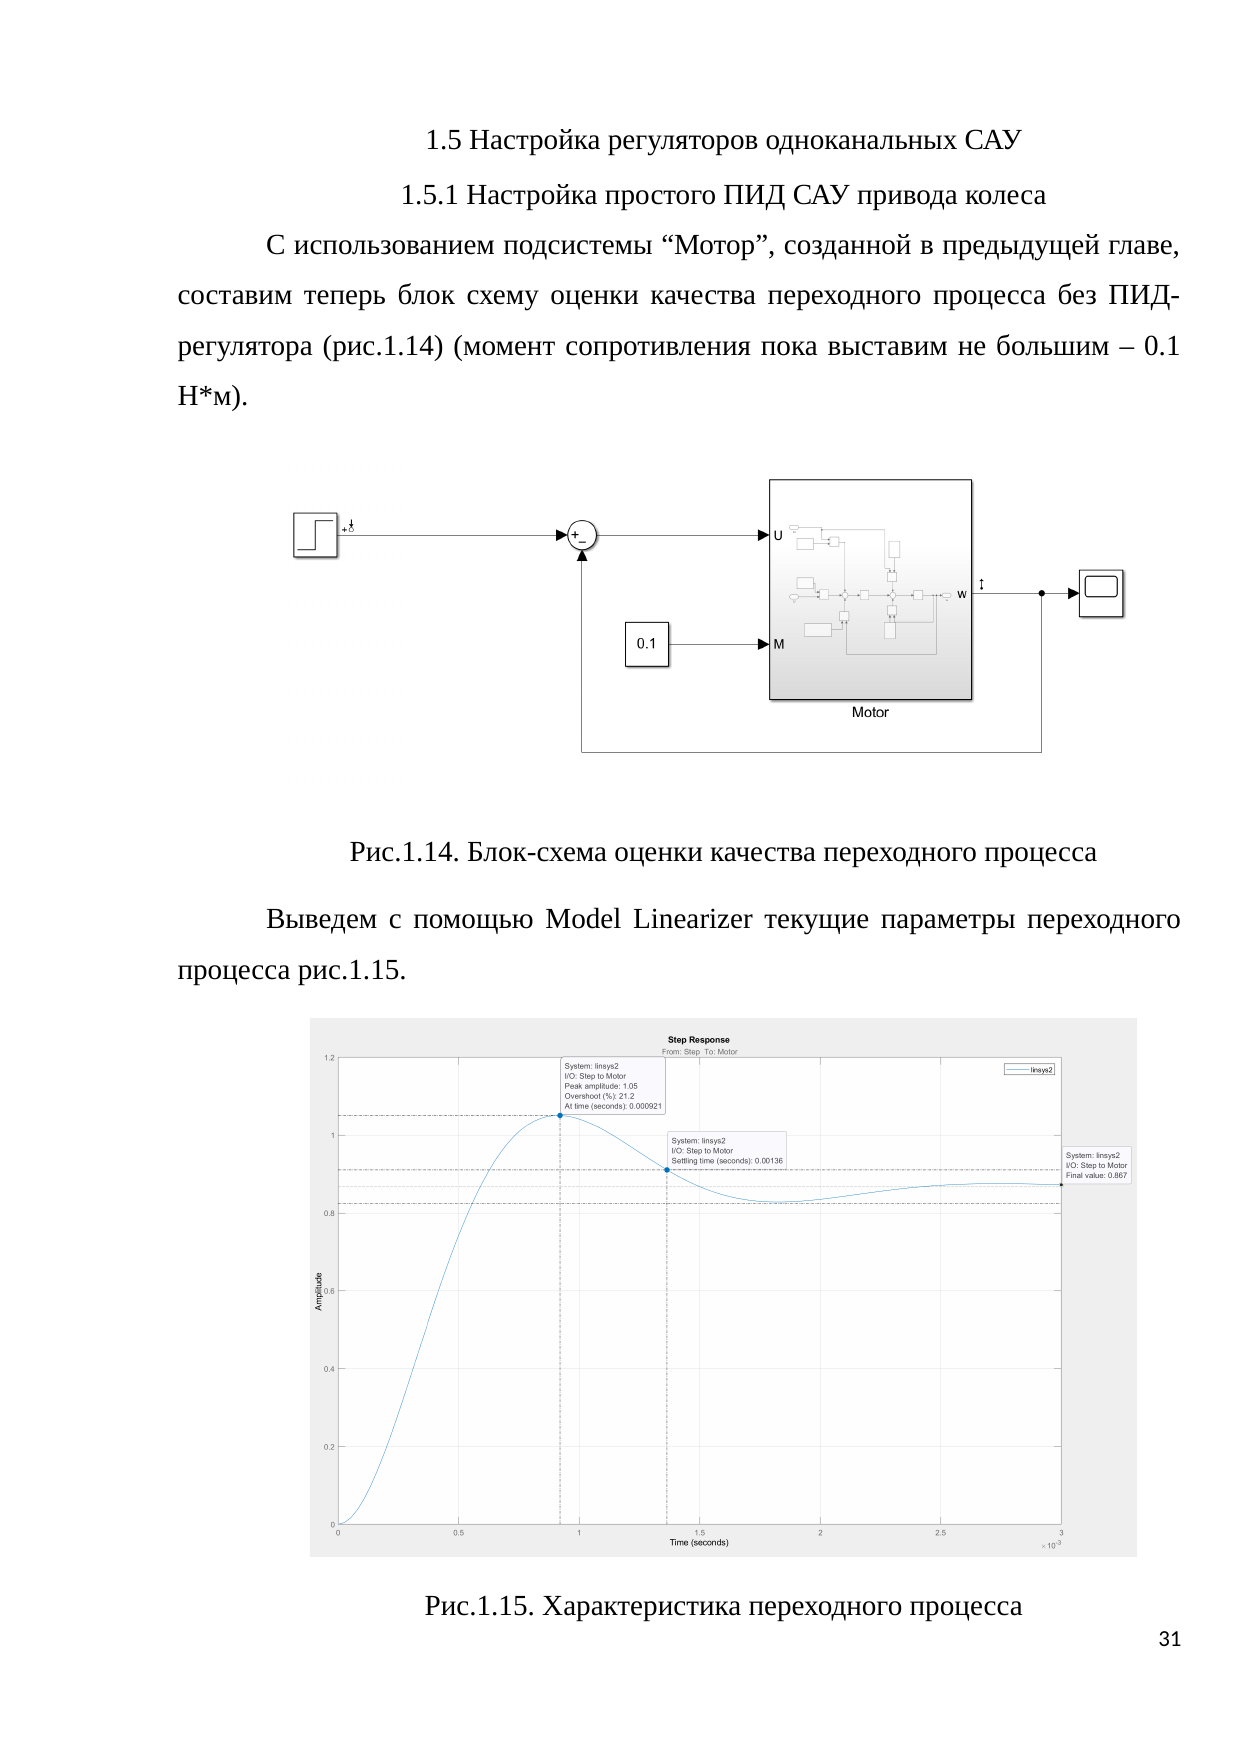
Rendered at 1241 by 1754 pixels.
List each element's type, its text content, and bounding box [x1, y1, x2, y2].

subtitle 1.5 Настройка регуляторов одноканальных САУ [177, 122, 1181, 156]
text Рис.1.15. Характеристика переходного процесса [177, 1588, 1181, 1621]
picture [309, 1018, 1138, 1557]
subtitle 1.5.1 Настройка простого ПИД САУ привода колеса [177, 177, 1181, 210]
picture [280, 445, 1167, 804]
text Выведем с помощью Model Linearizer текущие параметры переходного процесса рис.1.15. [177, 902, 1181, 985]
text Рис.1.14. Блок-схема оценки качества переходного процесса [177, 834, 1181, 868]
text С использованием подсистемы “Мотор”, созданной в предыдущей главе, составим теперь блок схему оценки качества переходного процесса без ПИД-регулятора (рис.1.14) (момент сопротивления пока выставим не большим – 0.1 Н*м). [177, 227, 1181, 412]
